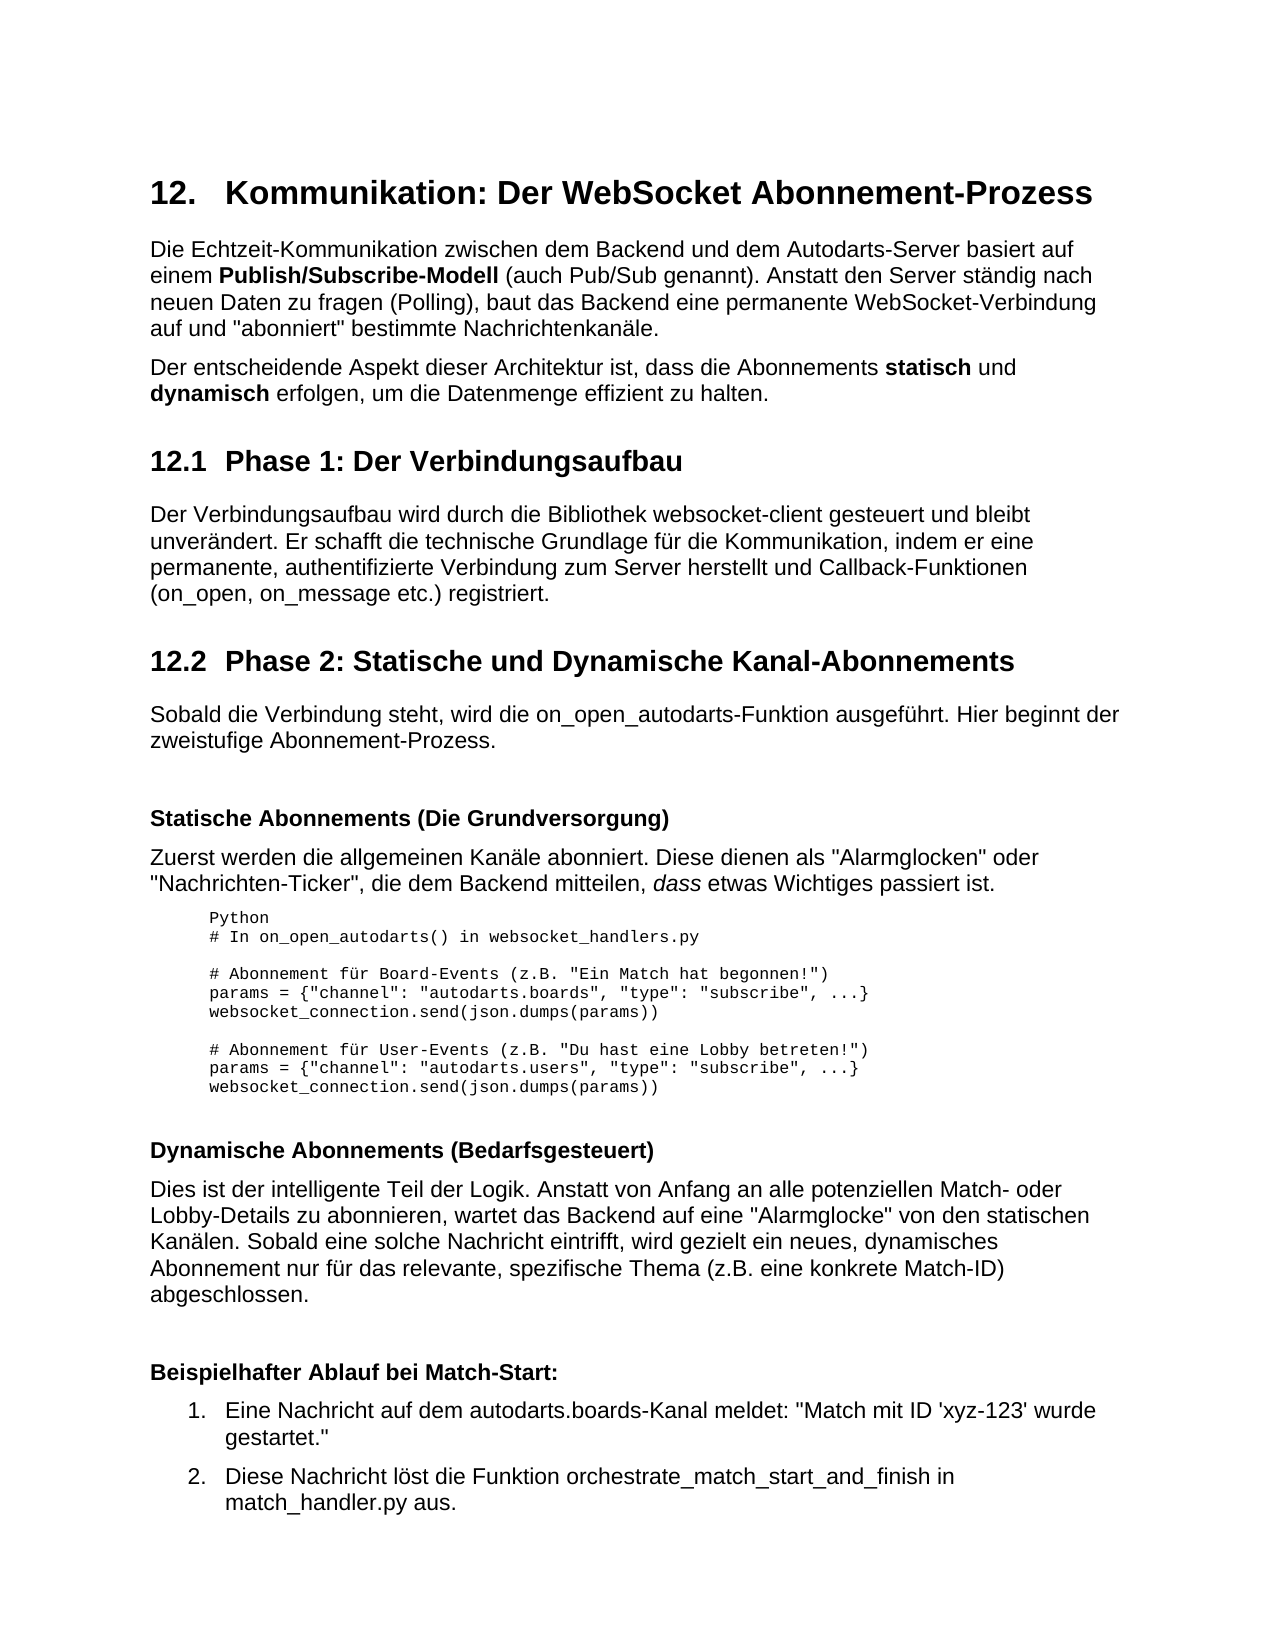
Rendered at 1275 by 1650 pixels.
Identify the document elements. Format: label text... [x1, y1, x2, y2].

text Zuerst werden die allgemeinen Kanäle abonniert. Diese dienen als "Alarmglocken" oder "Nachrichten-Ticker", die dem Backend mitteilen, dass etwas Wichtiges passiert ist. [150, 844, 1125, 897]
subtitle Kommunikation: Der WebSocket Abonnement-Prozess [150, 173, 1125, 211]
text # In on_open_autodarts() in websocket_handlers.py [209, 928, 1125, 947]
subtitle Phase 1: Der Verbindungsaufbau [150, 444, 1125, 478]
text # Abonnement für Board-Events (z.B. "Ein Match hat begonnen!") [209, 966, 1125, 985]
list Diese Nachricht löst die Funktion orchestrate_match_start_and_finish in match_handler.py aus. [187, 1463, 1125, 1515]
text params = {"channel": "autodarts.boards", "type": "subscribe", ...} [209, 985, 1125, 1003]
text websocket_connection.send(json.dumps(params)) [209, 1079, 1125, 1098]
text # Abonnement für User-Events (z.B. "Du hast eine Lobby betreten!") [209, 1041, 1125, 1060]
text Statische Abonnements (Die Grundversorgung) [150, 805, 1125, 832]
list Eine Nachricht auf dem autodarts.boards-Kanal meldet: "Match mit ID 'xyz-123' wurde gestartet." [187, 1397, 1125, 1450]
text Die Echtzeit-Kommunikation zwischen dem Backend und dem Autodarts-Server basiert auf einem Publish/Subscribe-Modell (auch Pub/Sub genannt). Anstatt den Server ständig nach neuen Daten zu fragen (Polling), baut das Backend eine permanente WebSocket-Verbindung auf und "abonniert" bestimmte Nachrichtenkanäle. [150, 236, 1125, 342]
text Dies ist der intelligente Teil der Logik. Anstatt von Anfang an alle potenziellen Match- oder Lobby-Details zu abonnieren, wartet das Backend auf eine "Alarmglocke" von den statischen Kanälen. Sobald eine solche Nachricht eintrifft, wird gezielt ein neues, dynamisches Abonnement nur für das relevante, spezifische Thema (z.B. eine konkrete Match-ID) abgeschlossen. [150, 1176, 1125, 1307]
text websocket_connection.send(json.dumps(params)) [209, 1003, 1125, 1022]
text Der Verbindungsaufbau wird durch die Bibliothek websocket-client gesteuert und bleibt unverändert. Er schafft die technische Grundlage für die Kommunikation, indem er eine permanente, authentifizierte Verbindung zum Server herstellt und Callback-Funktionen (on_open, on_message etc.) registriert. [150, 501, 1125, 607]
text Sobald die Verbindung steht, wird die on_open_autodarts-Funktion ausgeführt. Hier beginnt der zweistufige Abonnement-Prozess. [150, 701, 1125, 754]
text params = {"channel": "autodarts.users", "type": "subscribe", ...} [209, 1060, 1125, 1079]
text Der entscheidende Aspekt dieser Architektur ist, dass die Abonnements statisch und dynamisch erfolgen, um die Datenmenge effizient zu halten. [150, 354, 1125, 407]
text Dynamische Abonnements (Bedarfsgesteuert) [150, 1137, 1125, 1163]
text Python [209, 909, 1125, 928]
subtitle Phase 2: Statische und Dynamische Kanal-Abonnements [150, 644, 1125, 678]
text Beispielhafter Ablauf bei Match-Start: [150, 1359, 1125, 1385]
